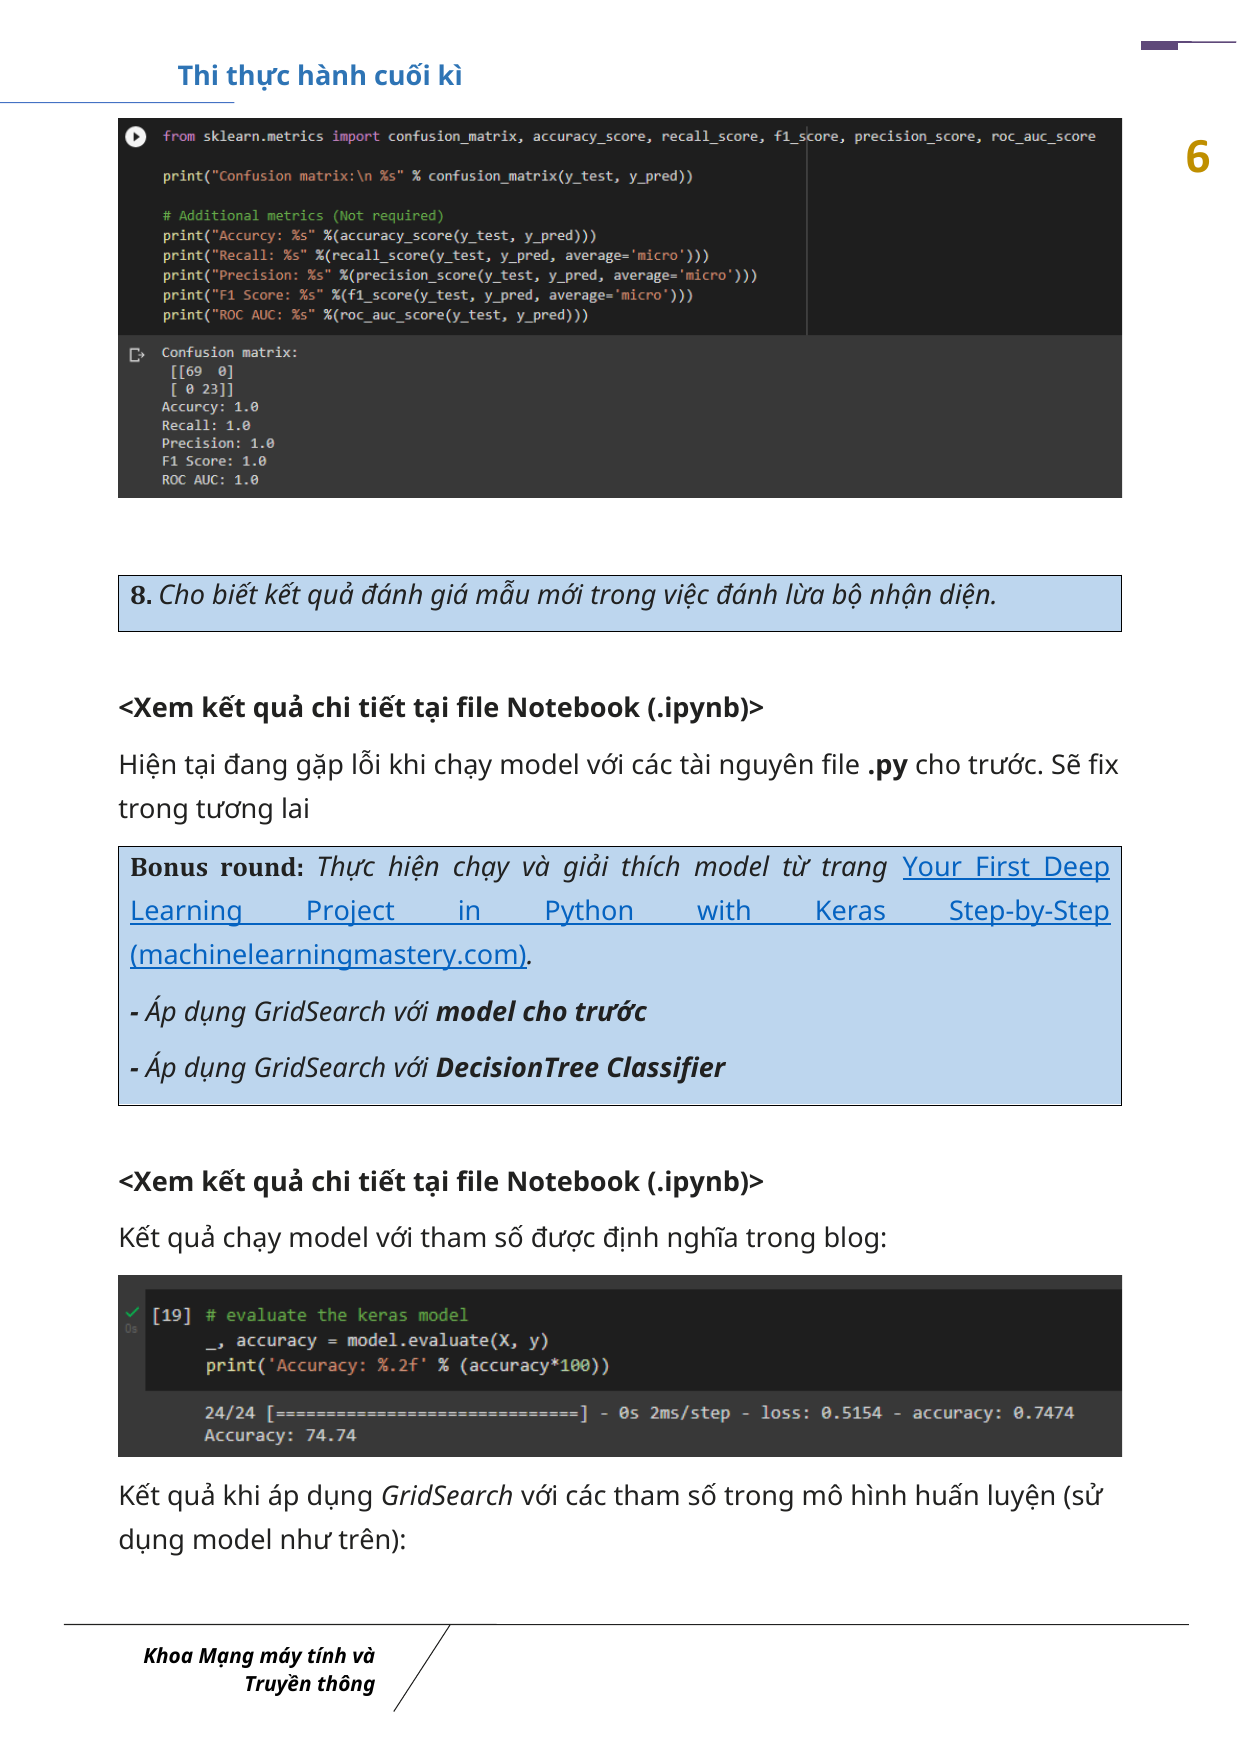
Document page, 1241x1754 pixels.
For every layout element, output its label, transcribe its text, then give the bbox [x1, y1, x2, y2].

table_header Bonus round: Thực hiện chạy và giải thích model từ trang Your First Deep Learning Project in Python with Keras Step-by-Step (machinelearningmastery.com). - Áp dụng GridSearch với model cho trước - Áp dụng GridSearch với DecisionTree Classifier [119, 847, 1121, 1104]
text Kết quả chạy model với tham số được định nghĩa trong blog: [118, 1219, 1122, 1256]
table_header 8. Cho biết kết quả đánh giá mẫu mới trong việc đánh lừa bộ nhận diện. [119, 576, 1121, 631]
picture [118, 1275, 1123, 1457]
picture [118, 118, 1123, 498]
text <Xem kết quả chi tiết tại file Notebook (.ipynb)> [118, 689, 1122, 726]
text <Xem kết quả chi tiết tại file Notebook (.ipynb)> [118, 1162, 1122, 1199]
text Hiện tại đang gặp lỗi khi chạy model với các tài nguyên file .py cho trước. Sẽ fix trong tương lai [118, 745, 1122, 826]
text Kết quả khi áp dụng GridSearch với các tham số trong mô hình huấn luyện (sử dụng model như trên): [118, 1476, 1122, 1557]
